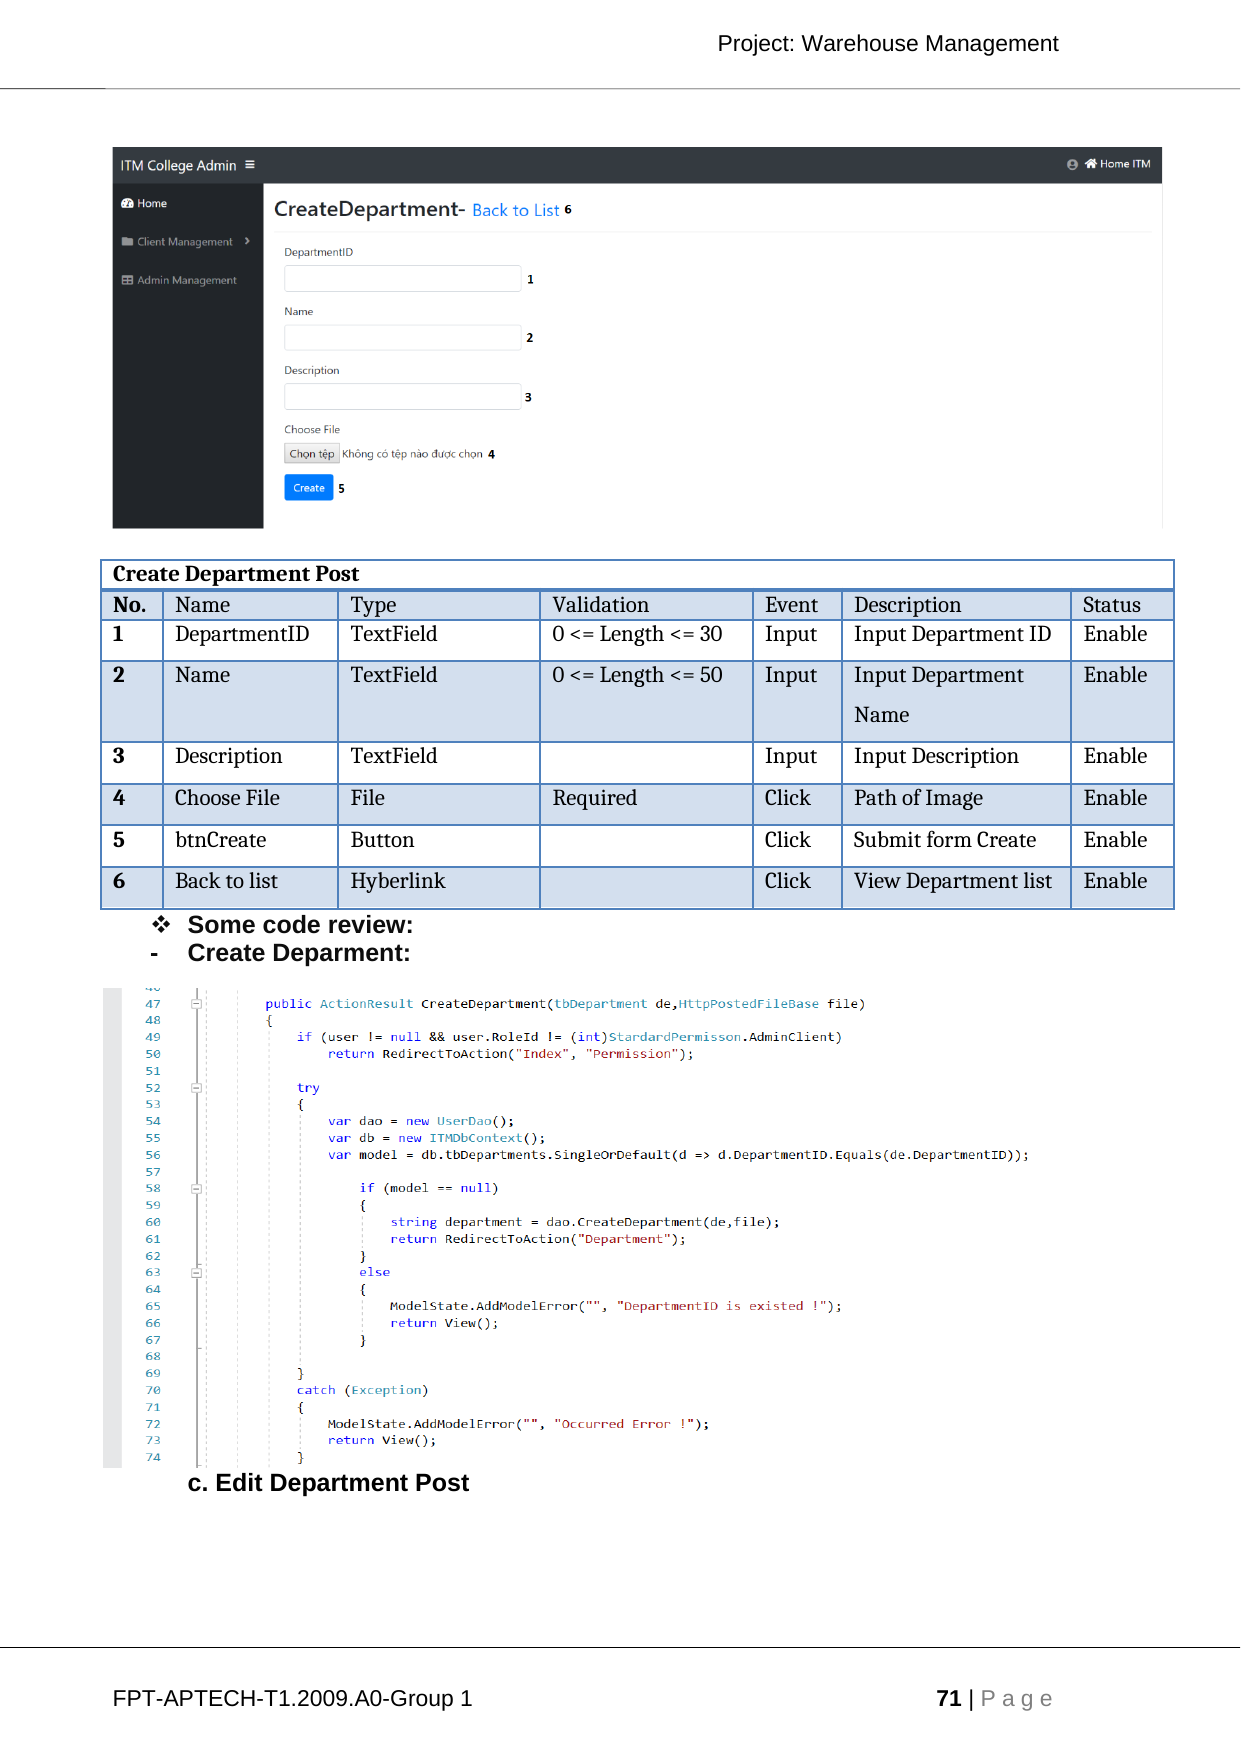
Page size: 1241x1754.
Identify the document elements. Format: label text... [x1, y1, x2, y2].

table_cell No. [102, 592, 162, 619]
table_cell [541, 826, 752, 866]
table_cell Submit form Create [843, 826, 1070, 866]
table_cell Click [754, 868, 841, 907]
table_cell [541, 743, 752, 783]
table_cell TextField [339, 662, 539, 741]
table_cell Input Description [843, 743, 1070, 783]
table_cell Validation [541, 592, 752, 619]
table_cell Name [164, 592, 337, 619]
table_cell Status [1072, 592, 1173, 619]
table_cell Button [339, 826, 539, 866]
table_cell 0 <= Length <= 30 [541, 621, 752, 660]
picture [112, 147, 1163, 531]
table_cell Click [754, 785, 841, 824]
table_cell [541, 868, 752, 907]
table_cell Input [754, 621, 841, 660]
picture [103, 988, 1154, 1468]
table_cell 3 [102, 743, 162, 783]
table_cell Enable [1072, 621, 1173, 660]
table_cell Input [754, 662, 841, 741]
text c. Edit Department Post [187, 1467, 1162, 1496]
table_cell Input Department ID [843, 621, 1070, 660]
table_cell btnCreate [164, 826, 337, 866]
table_cell Hyberlink [339, 868, 539, 907]
table_cell Enable [1072, 743, 1173, 783]
table_cell Input [754, 743, 841, 783]
table_cell Path of Image [843, 785, 1070, 824]
table_cell 6 [102, 868, 162, 907]
table_cell 2 [102, 662, 162, 741]
table_cell Description [843, 592, 1070, 619]
table_cell Click [754, 826, 841, 866]
list Create Deparment: [150, 938, 1162, 967]
table_cell Choose File [164, 785, 337, 824]
table_cell View Department list [843, 868, 1070, 907]
table_cell 1 [102, 621, 162, 660]
table_cell Event [754, 592, 841, 619]
table_cell Back to list [164, 868, 337, 907]
table_cell TextField [339, 621, 539, 660]
table_header Create Department Post [102, 561, 1173, 588]
table_cell 0 <= Length <= 50 [541, 662, 752, 741]
table_cell Enable [1072, 662, 1173, 741]
table_cell Enable [1072, 826, 1173, 866]
table_cell Enable [1072, 868, 1173, 907]
table_cell 5 [102, 826, 162, 866]
table_cell Name [164, 662, 337, 741]
table_cell Input Department Name [843, 662, 1070, 741]
table_cell File [339, 785, 539, 824]
table_cell Enable [1072, 785, 1173, 824]
table_cell 4 [102, 785, 162, 824]
table_cell Type [339, 592, 539, 619]
table_cell DepartmentID [164, 621, 337, 660]
table_cell TextField [339, 743, 539, 783]
table_cell Required [541, 785, 752, 824]
table_cell Description [164, 743, 337, 783]
list Some code review: [150, 910, 1162, 938]
